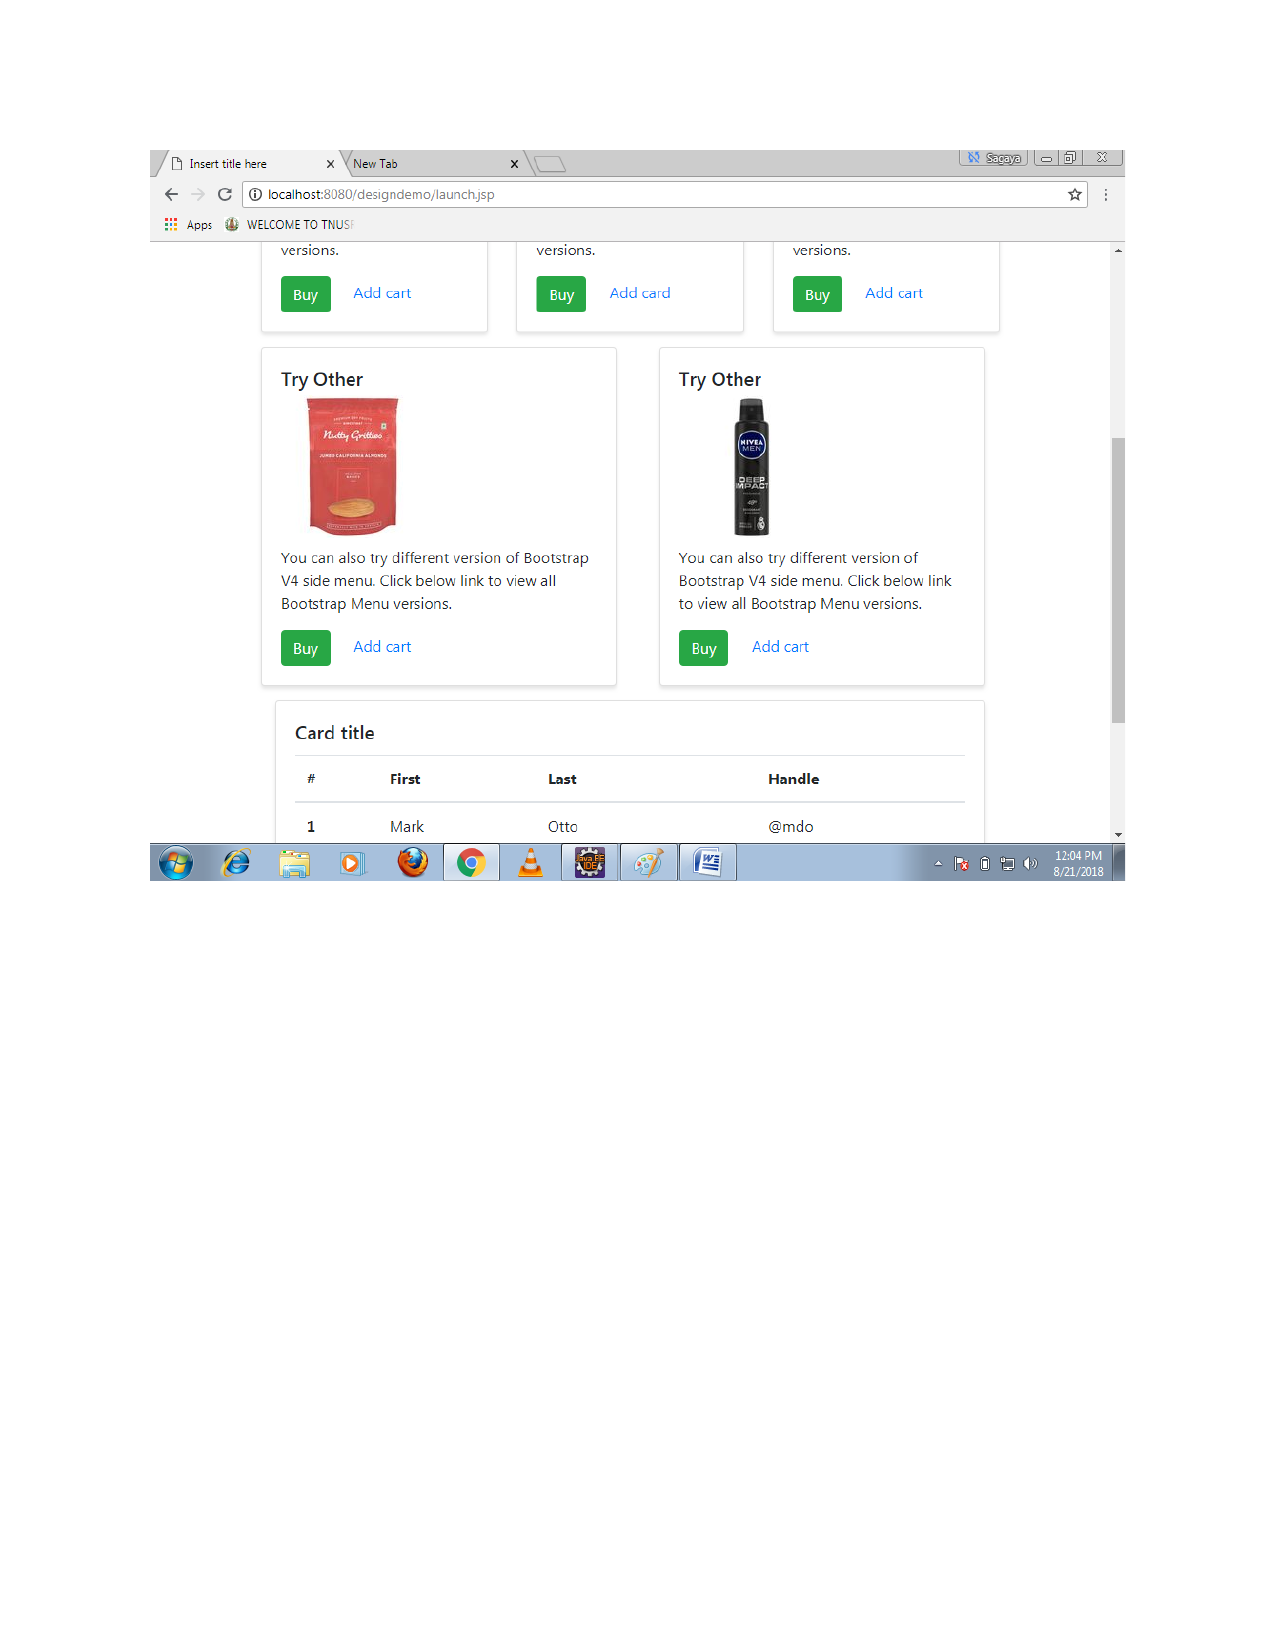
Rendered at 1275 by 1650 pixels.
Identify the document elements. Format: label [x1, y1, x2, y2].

picture [150, 150, 1125, 881]
